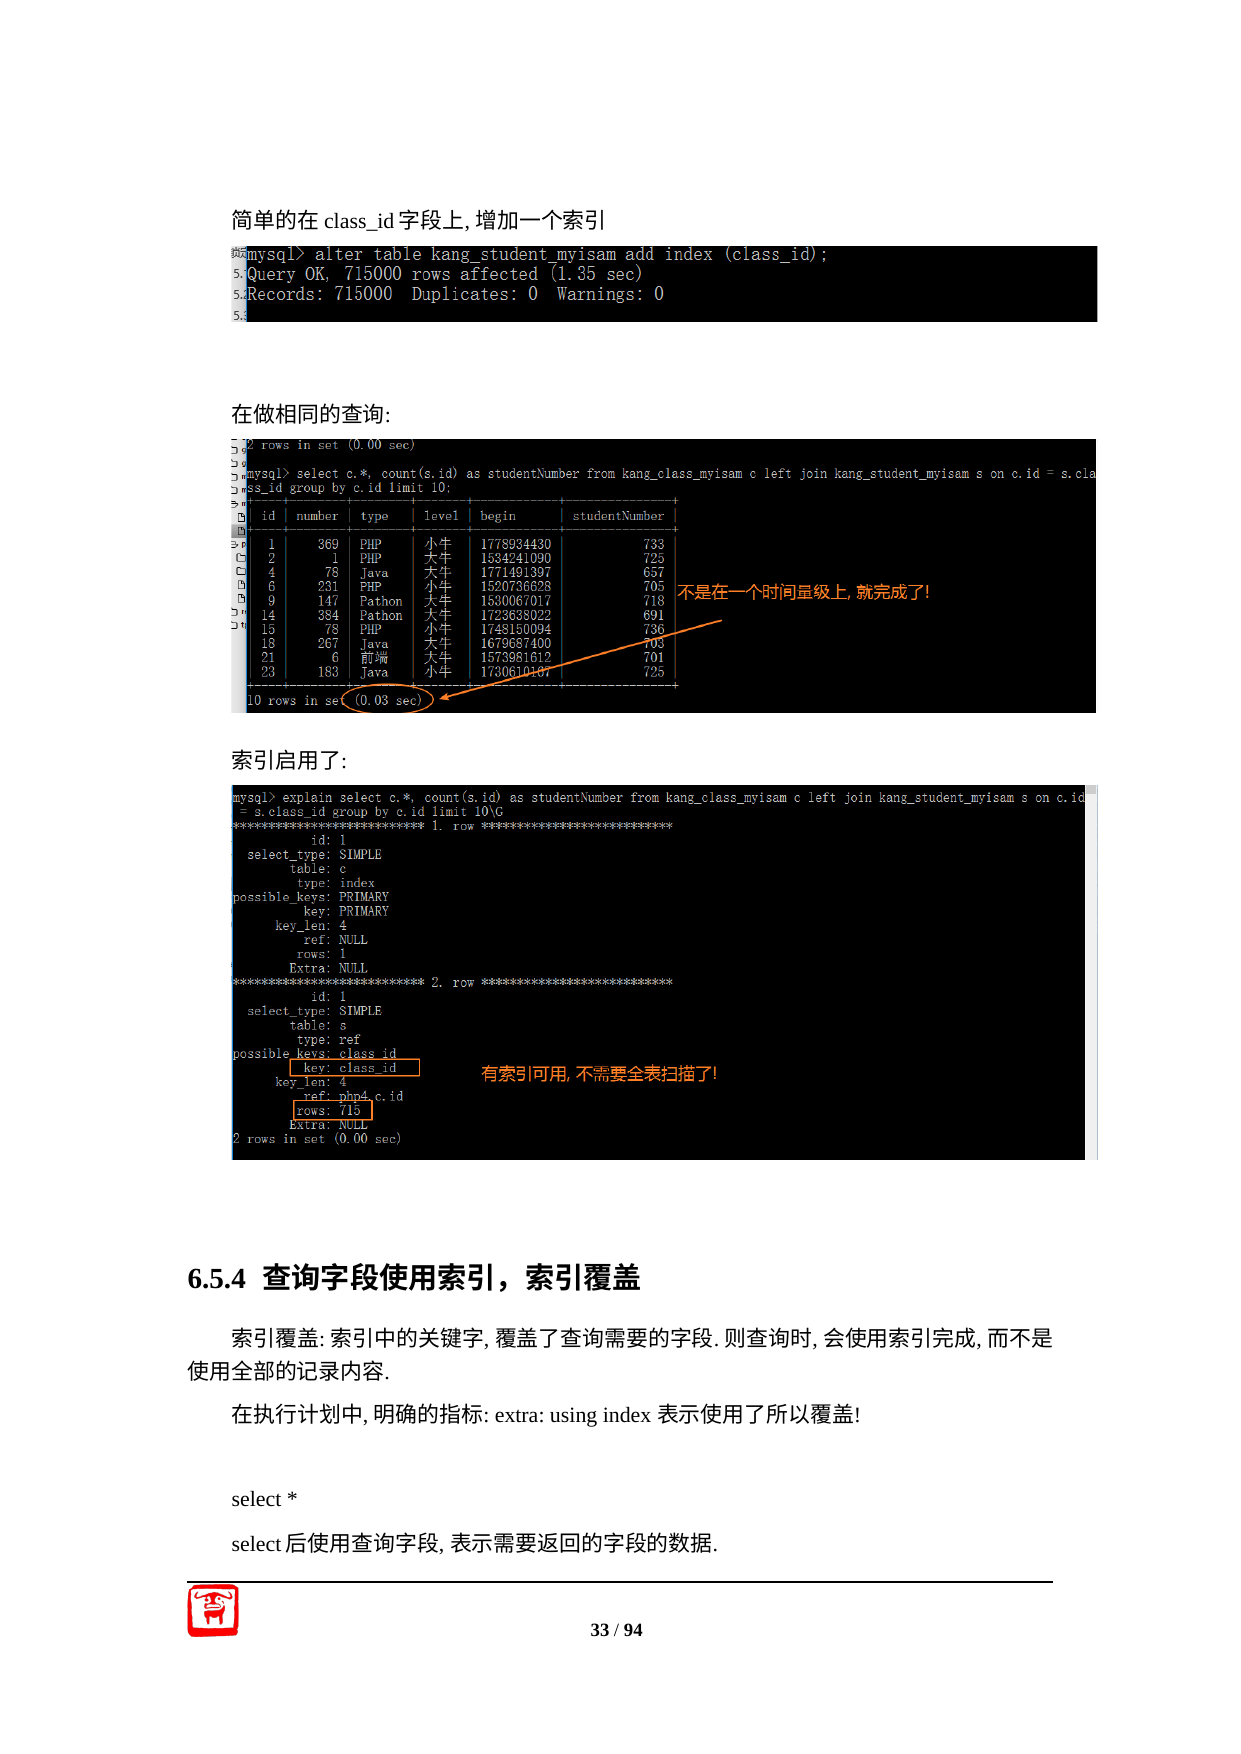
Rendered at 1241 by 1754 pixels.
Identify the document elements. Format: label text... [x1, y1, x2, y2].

picture [231, 785, 1098, 1160]
picture [231, 246, 1098, 322]
text select后使用查询字段, 表示需要返回的字段的数据. [187, 1525, 1053, 1558]
text 索引覆盖: 索引中的关键字, 覆盖了查询需要的字段. 则查询时, 会使用索引完成, 而不是使用全部的记录内容. [187, 1321, 1053, 1386]
text 简单的在 class_id字段上, 增加一个索引 [187, 203, 1053, 236]
text 索引启用了: [187, 743, 1053, 775]
picture [231, 439, 1098, 713]
subtitle 查询字段使用索引，索引覆盖 [187, 1243, 1053, 1308]
text 在执行计划中, 明确的指标: extra: using index 表示使用了所以覆盖! [187, 1396, 1053, 1429]
picture [187, 1584, 239, 1637]
text select * [187, 1482, 1053, 1515]
text 在做相同的查询: [187, 397, 1053, 429]
